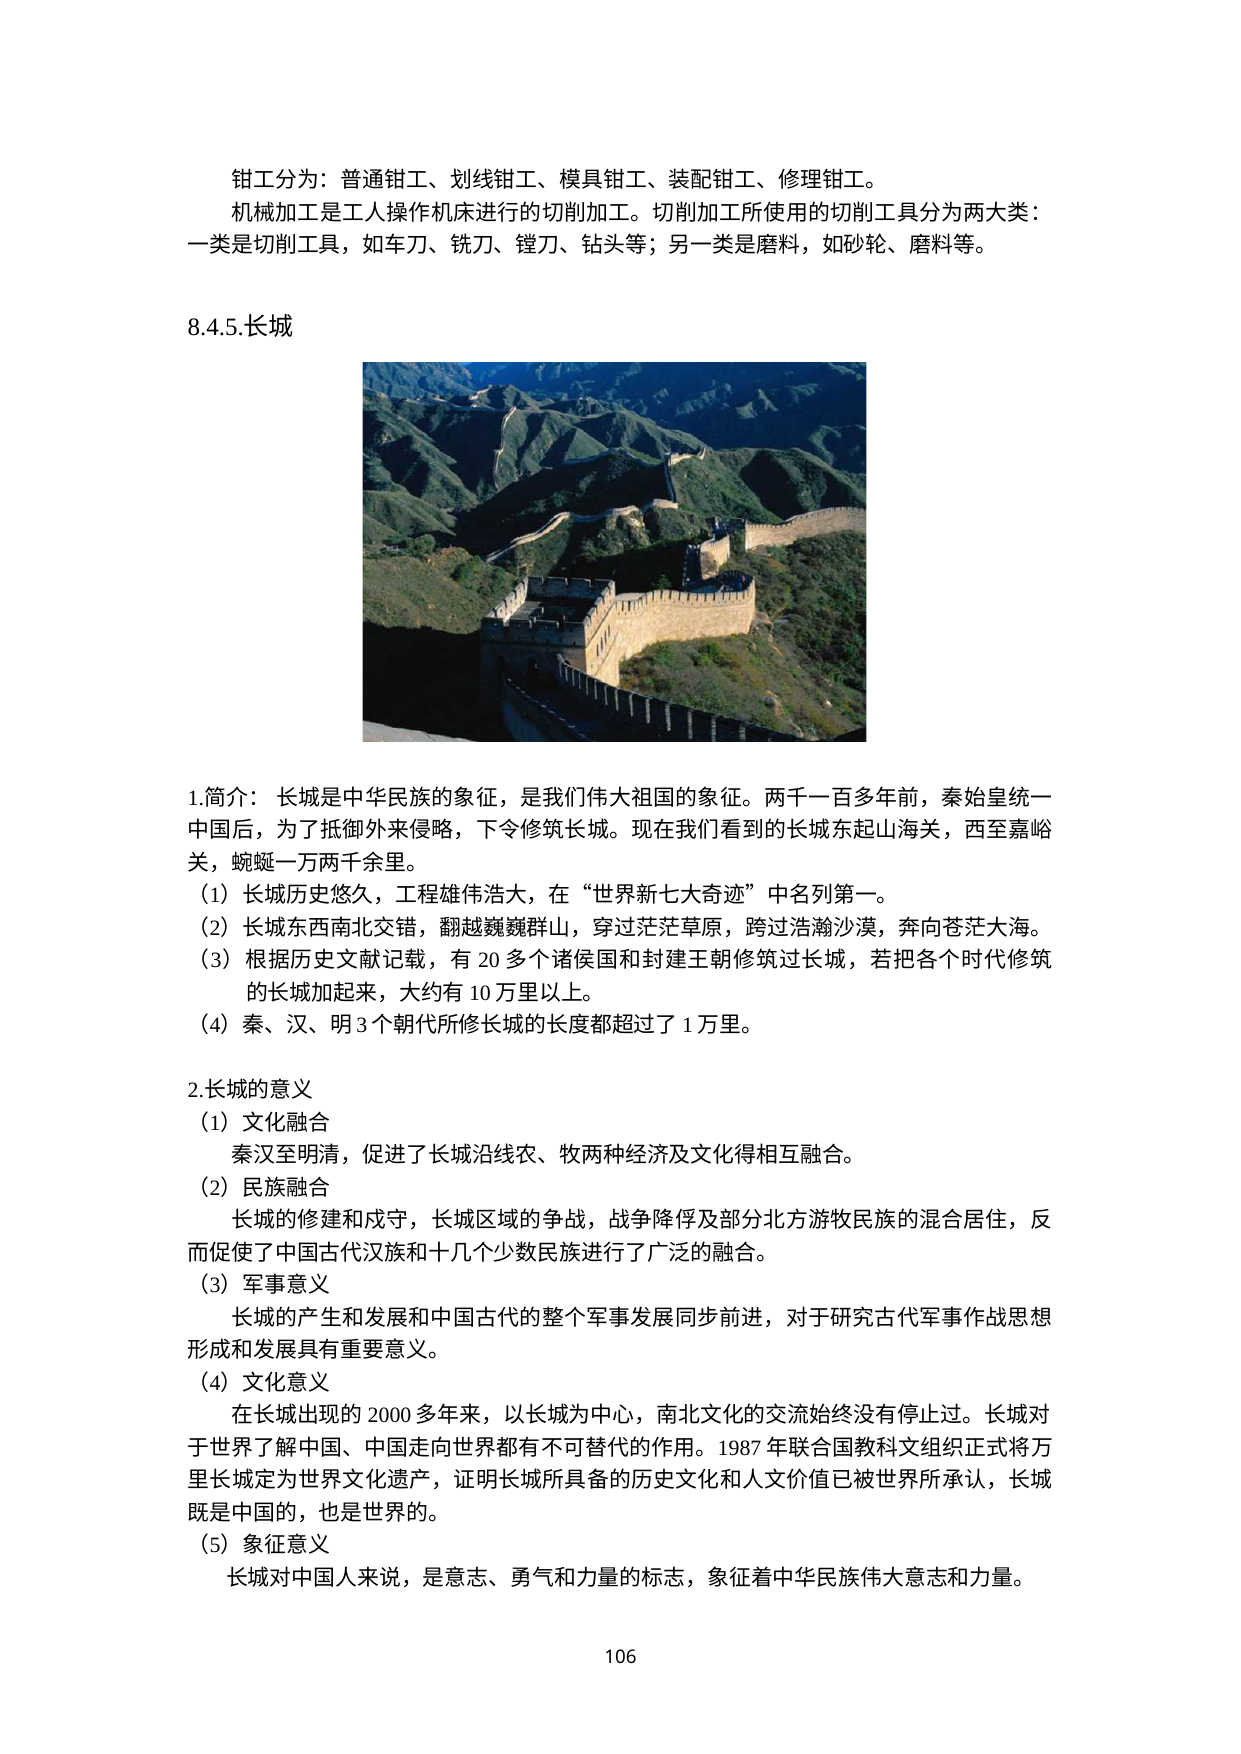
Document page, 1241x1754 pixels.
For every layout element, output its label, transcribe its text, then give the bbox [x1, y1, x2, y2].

text （1）长城历史悠久，工程雄伟浩大，在“世界新七大奇迹”中名列第一。 [187, 877, 1053, 909]
text 1.简介： 长城是中华民族的象征，是我们伟大祖国的象征。两千一百多年前，秦始皇统一中国后，为了抵御外来侵略，下令修筑长城。现在我们看到的长城东起山海关，西至嘉峪关，蜿蜒一万两千余里。 [187, 779, 1053, 877]
text 机械加工是工人操作机床进行的切削加工。切削加工所使用的切削工具分为两大类：一类是切削工具，如车刀、铣刀、镗刀、钻头等；另一类是磨料，如砂轮、磨料等。 [187, 194, 1053, 259]
text 长城对中国人来说，是意志、勇气和力量的标志，象征着中华民族伟大意志和力量。 [187, 1559, 1053, 1592]
picture [362, 362, 867, 742]
text （4）文化意义 [187, 1364, 1053, 1397]
text 在长城出现的2000多年来，以长城为中心，南北文化的交流始终没有停止过。长城对于世界了解中国、中国走向世界都有不可替代的作用。1987年联合国教科文组织正式将万里长城定为世界文化遗产，证明长城所具备的历史文化和人文价值已被世界所承认，长城既是中国的，也是世界的。 [187, 1397, 1053, 1527]
text （1）文化融合 [187, 1104, 1053, 1137]
text 长城的修建和戍守，长城区域的争战，战争降俘及部分北方游牧民族的混合居住，反而促使了中国古代汉族和十几个少数民族进行了广泛的融合。 [187, 1202, 1053, 1267]
text （2）民族融合 [187, 1169, 1053, 1202]
text 2.长城的意义 [187, 1072, 1053, 1104]
text 8.4.5.长城 [187, 292, 1053, 357]
text （4）秦、汉、明3个朝代所修长城的长度都超过了1万里。 [187, 1007, 1053, 1039]
text （2）长城东西南北交错，翻越巍巍群山，穿过茫茫草原，跨过浩瀚沙漠，奔向苍茫大海。 [187, 909, 1053, 942]
text 钳工分为：普通钳工、划线钳工、模具钳工、装配钳工、修理钳工。 [187, 162, 1053, 194]
text （3）根据历史文献记载，有20多个诸侯国和封建王朝修筑过长城，若把各个时代修筑 的长城加起来，大约有10万里以上。 [187, 942, 1053, 1007]
text （3）军事意义 [187, 1267, 1053, 1299]
text 秦汉至明清，促进了长城沿线农、牧两种经济及文化得相互融合。 [187, 1137, 1053, 1169]
text 长城的产生和发展和中国古代的整个军事发展同步前进，对于研究古代军事作战思想形成和发展具有重要意义。 [187, 1299, 1053, 1364]
text （5）象征意义 [187, 1527, 1053, 1559]
